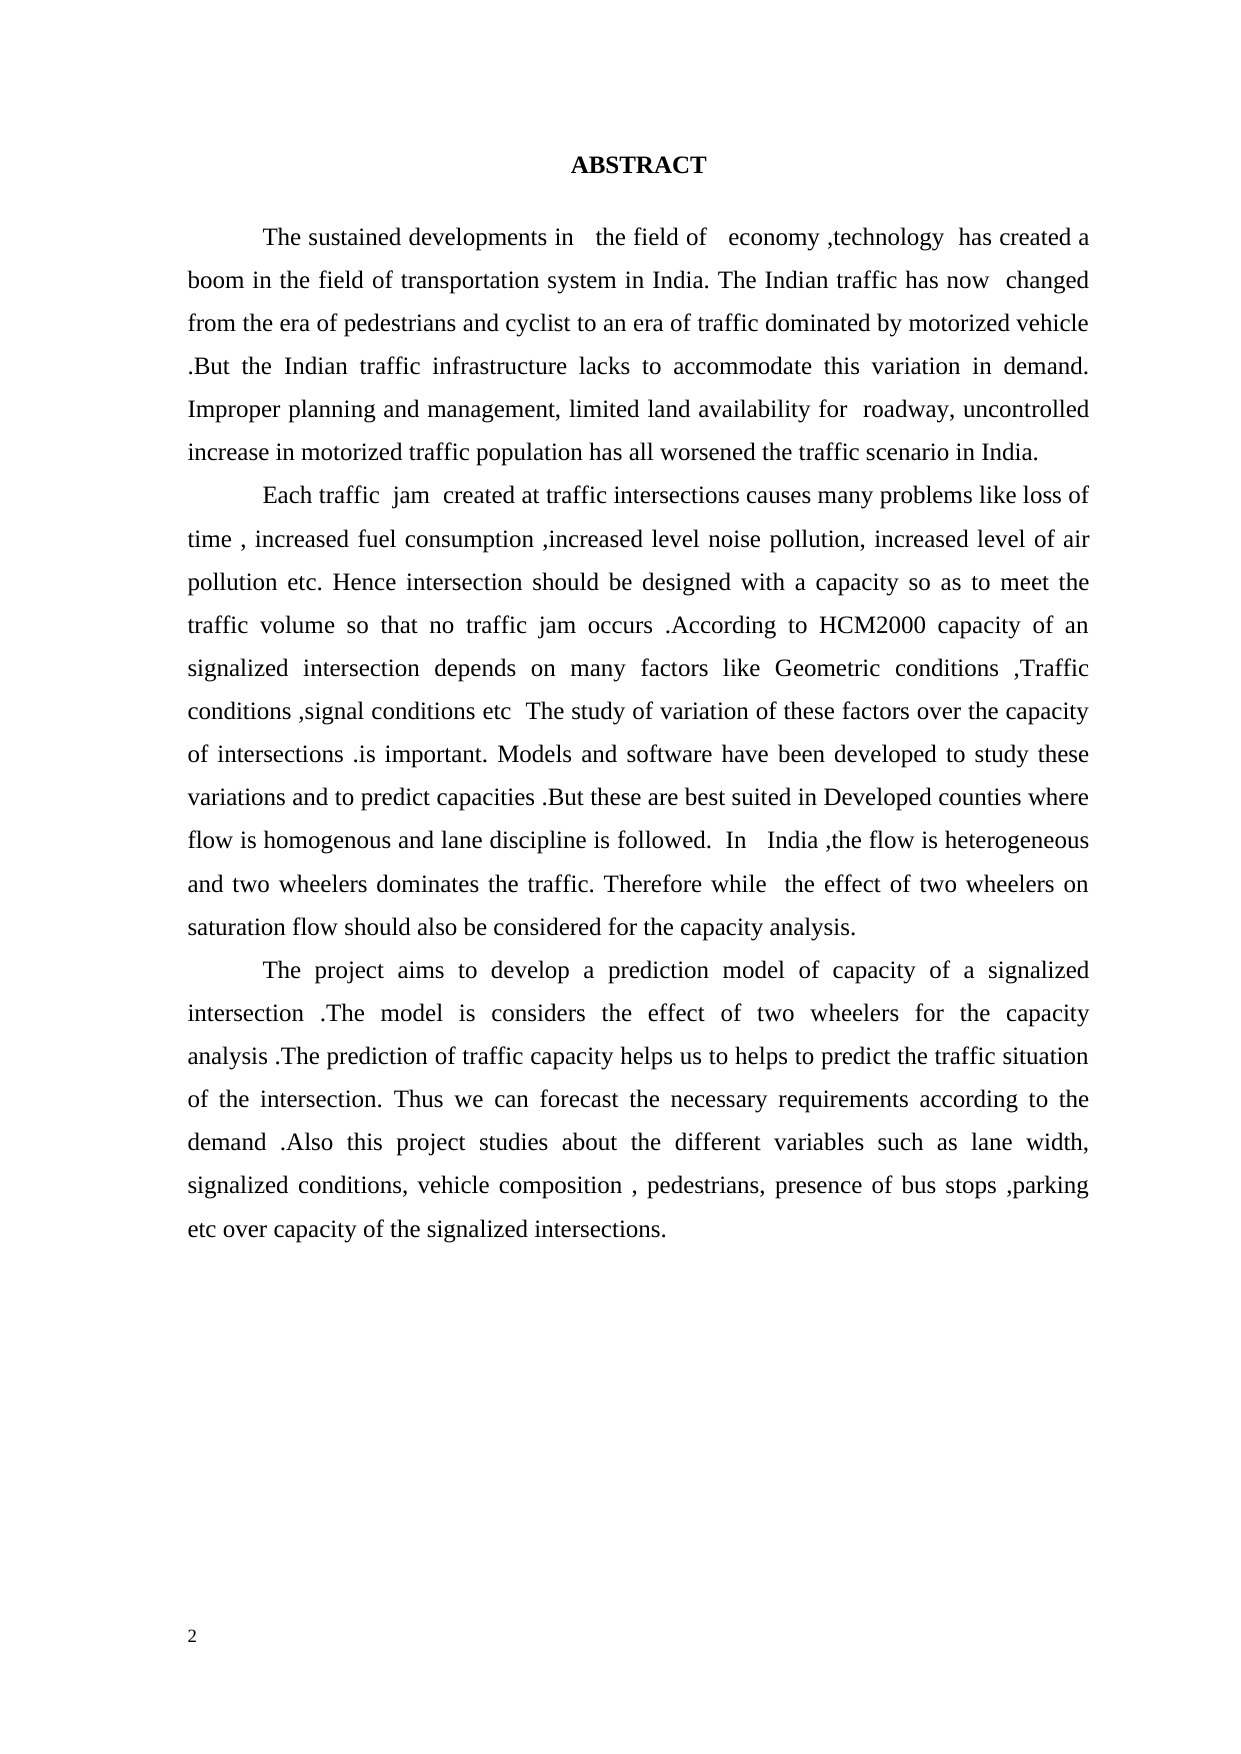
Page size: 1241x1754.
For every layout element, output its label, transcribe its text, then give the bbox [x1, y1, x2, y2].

text The project aims to develop a prediction model of capacity of a signalized intersection .The model is considers the effect of two wheelers for the capacity analysis .The prediction of traffic capacity helps us to helps to predict the traffic situation of the intersection. Thus we can forecast the necessary requirements according to the demand .Also this project studies about the different variables such as lane width, signalized conditions, vehicle composition , pedestrians, presence of bus stops ,parking etc over capacity of the signalized intersections. [187, 955, 1090, 1242]
text ABSTRACT [187, 150, 1090, 179]
text Each traffic jam created at traffic intersections causes many problems like loss of time , increased fuel consumption ,increased level noise pollution, increased level of air pollution etc. Hence intersection should be designed with a capacity so as to meet the traffic volume so that no traffic jam occurs .According to HCM2000 capacity of an signalized intersection depends on many factors like Geometric conditions ,Traffic conditions ,signal conditions etc The study of variation of these factors over the capacity of intersections .is important. Models and software have been developed to study these variations and to predict capacities .But these are best suited in Developed counties where flow is homogenous and lane discipline is followed. In India ,the flow is heterogeneous and two wheelers dominates the traffic. Therefore while the effect of two wheelers on saturation flow should also be considered for the capacity analysis. [187, 481, 1090, 941]
text The sustained developments in the field of economy ,technology has created a boom in the field of transportation system in India. The Indian traffic has now changed from the era of pedestrians and cyclist to an era of traffic dominated by motorized vehicle .But the Indian traffic infrastructure lacks to accommodate this variation in demand. Improper planning and management, limited land availability for roadway, uncontrolled increase in motorized traffic population has all worsened the traffic scenario in India. [187, 222, 1090, 466]
